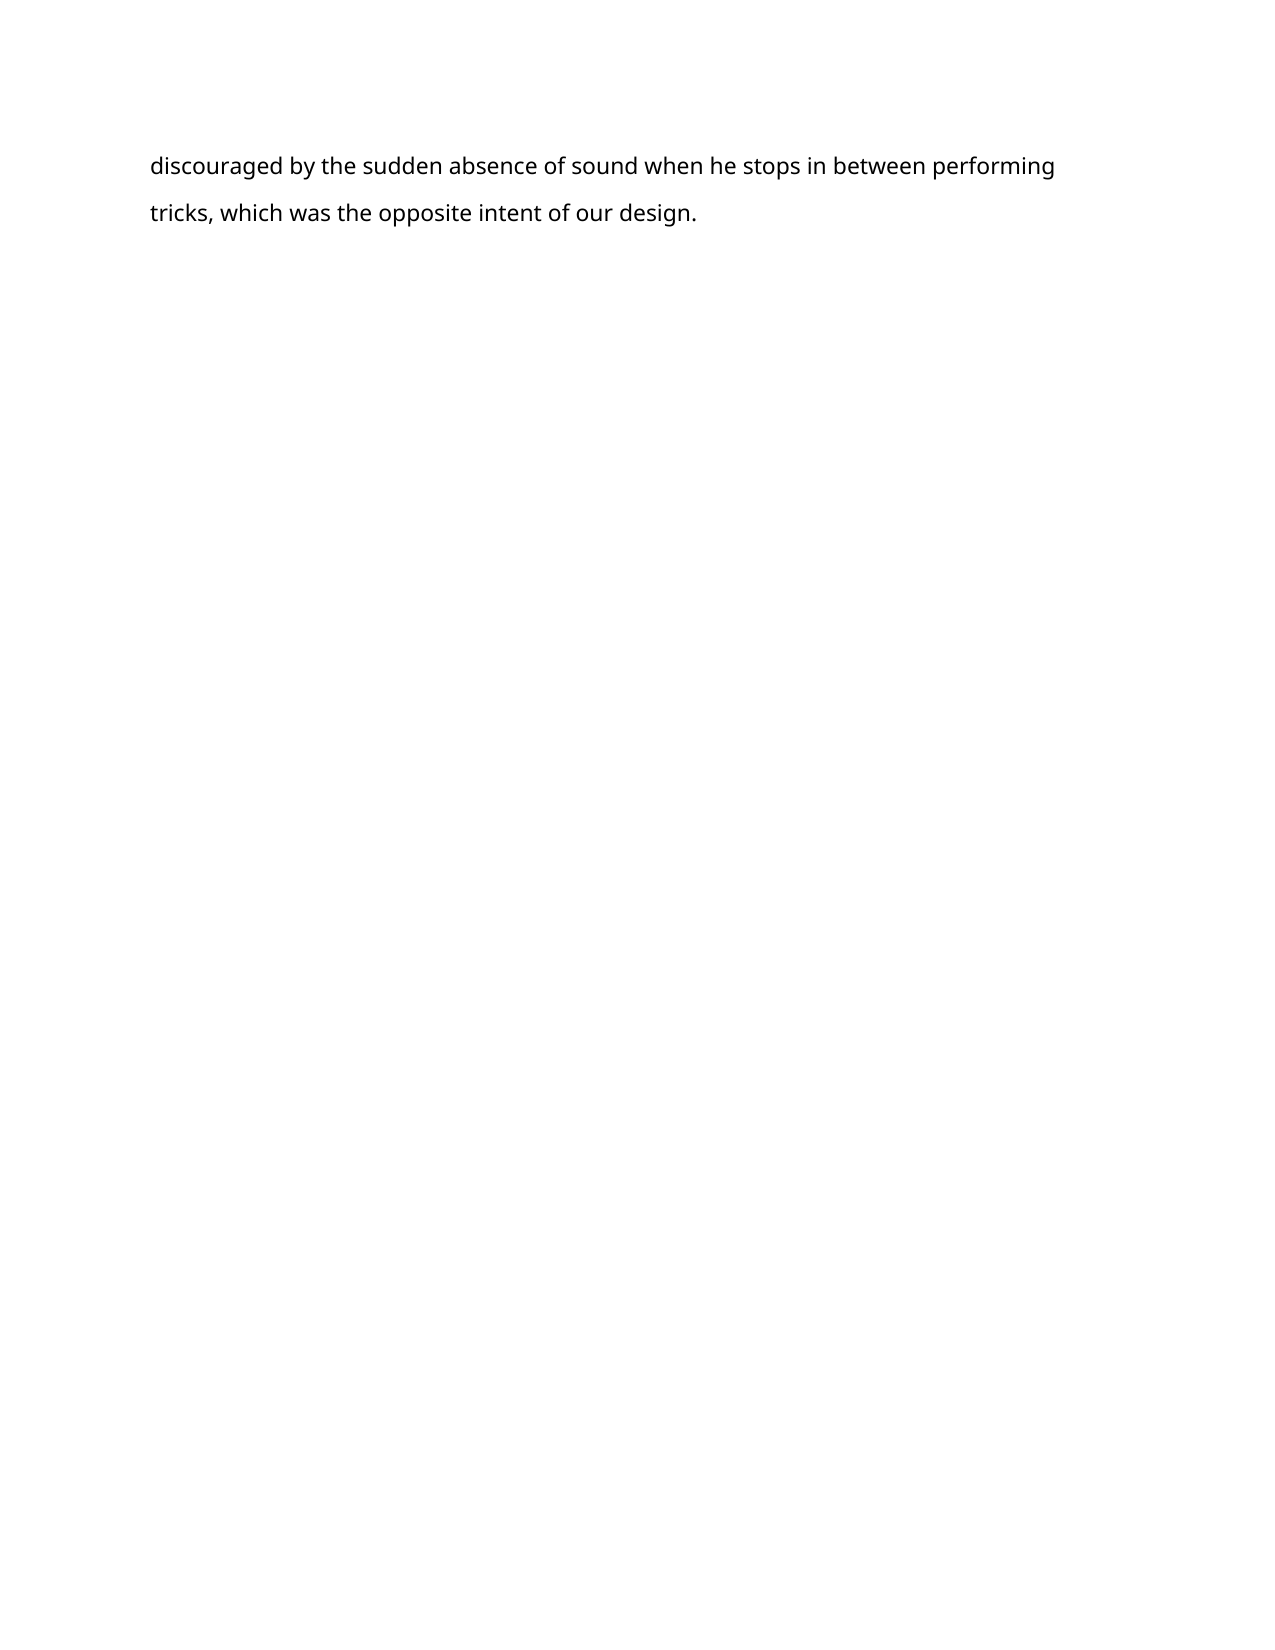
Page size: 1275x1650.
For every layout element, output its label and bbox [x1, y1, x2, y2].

text [150, 150, 1125, 228]
